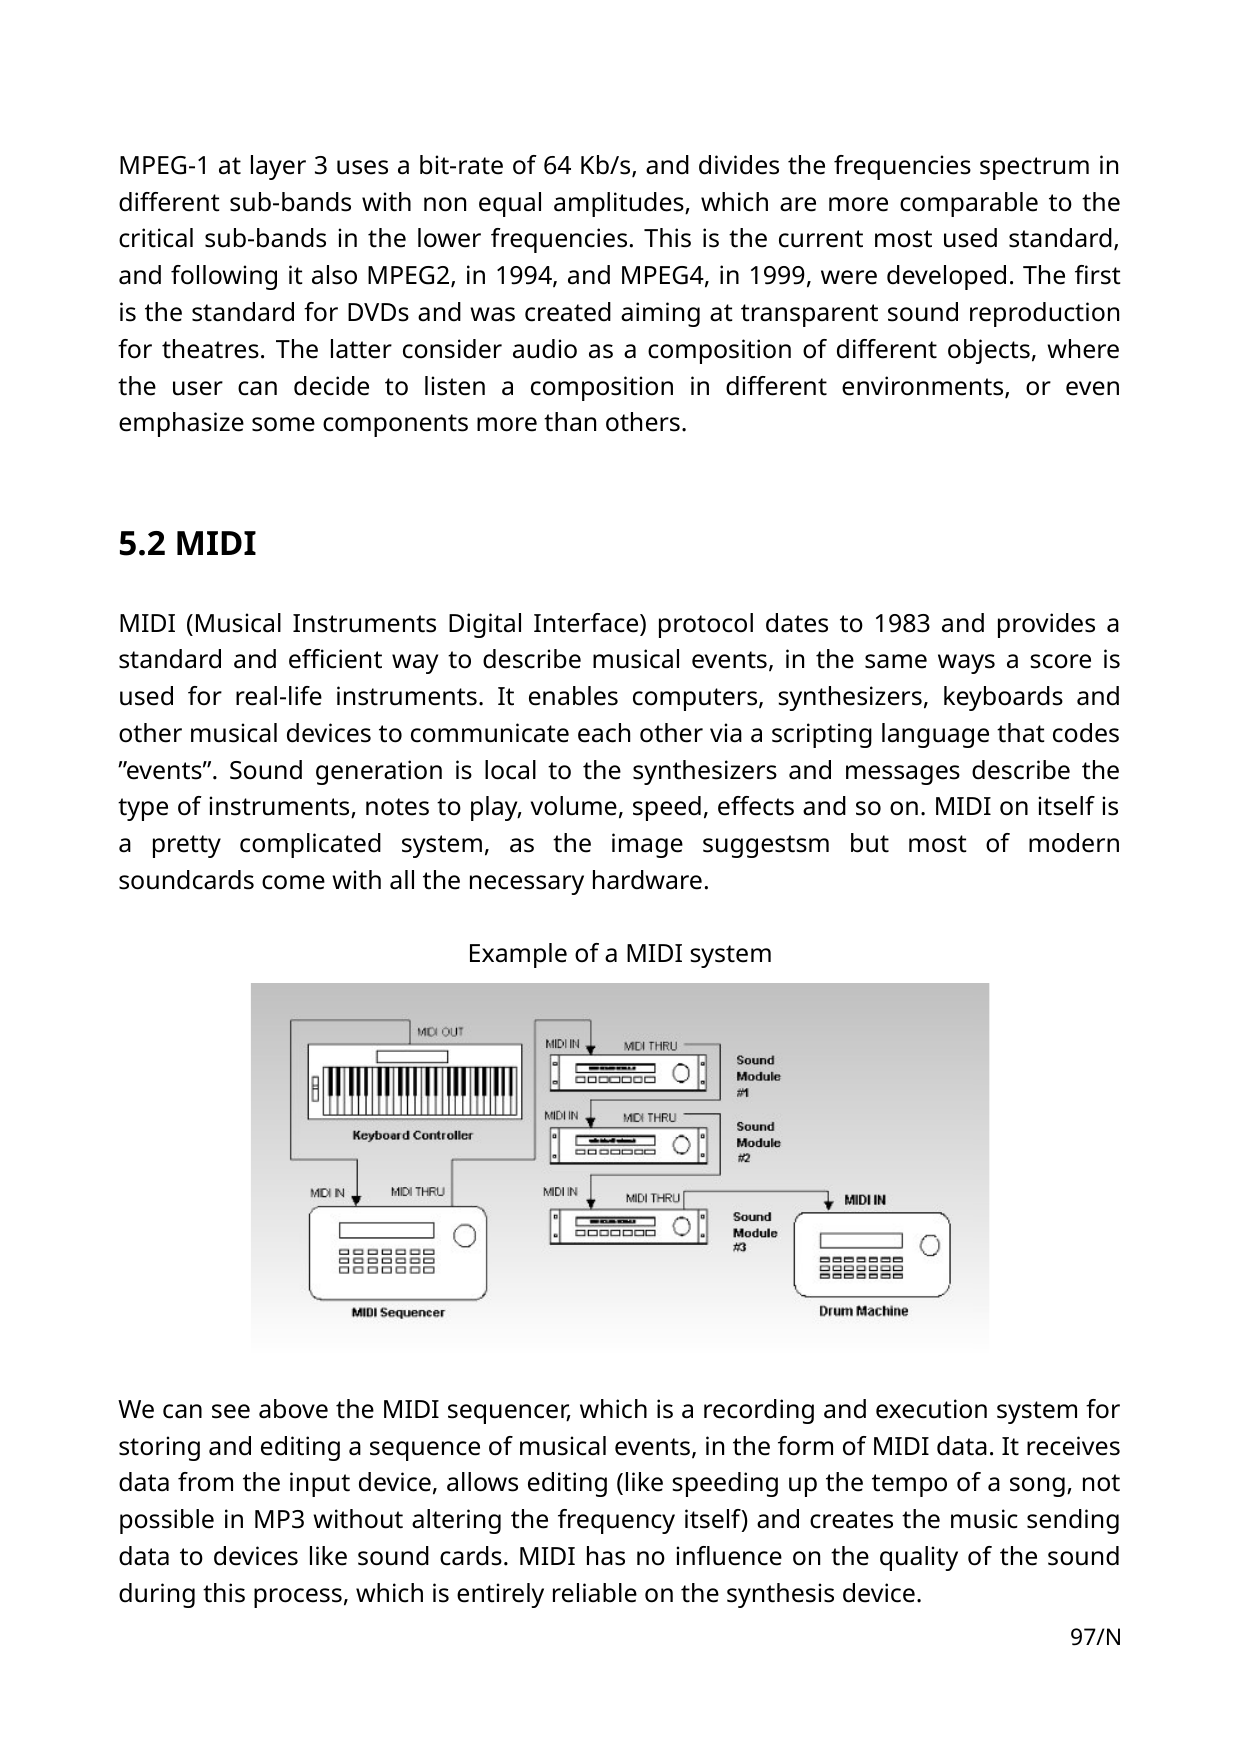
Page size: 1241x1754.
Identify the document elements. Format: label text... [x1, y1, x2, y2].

text We can see above the MIDI sequencer, which is a recording and execution system for storing and editing a sequence of musical events, in the form of MIDI data. It receives data from the input device, allows editing (like speeding up the tempo of a song, not possible in MP3 without altering the frequency itself) and creates the music sending data to devices like sound cards. MIDI has no influence on the quality of the sound during this process, which is entirely reliable on the synthesis device. [118, 1392, 1122, 1609]
text Example of a MIDI system [118, 936, 1122, 970]
text MPEG-1 at layer 3 uses a bit-rate of 64 Kb/s, and divides the frequencies spectrum in different sub-bands with non equal amplitudes, which are more comparable to the critical sub-bands in the lower frequencies. This is the current most used standard, and following it also MPEG2, in 1994, and MPEG4, in 1999, were developed. The first is the standard for DVDs and was created aiming at transparent sound reproduction for theatres. The latter consider audio as a composition of different objects, where the user can decide to listen a composition in different environments, or even emphasize some components more than others. [118, 148, 1122, 439]
subtitle 5.2 MIDI [118, 519, 1122, 565]
text MIDI (Musical Instruments Digital Interface) protocol dates to 1983 and provides a standard and efficient way to describe musical events, in the same ways a score is used for real-life instruments. It enables computers, synthesizers, keyboards and other musical devices to communicate each other via a scripting language that codes ”events”. Sound generation is local to the synthesizers and messages describe the type of instruments, notes to play, volume, speed, effects and so on. MIDI on itself is a pretty complicated system, as the image suggestsm but most of modern soundcards come with all the necessary hardware. [118, 605, 1122, 897]
